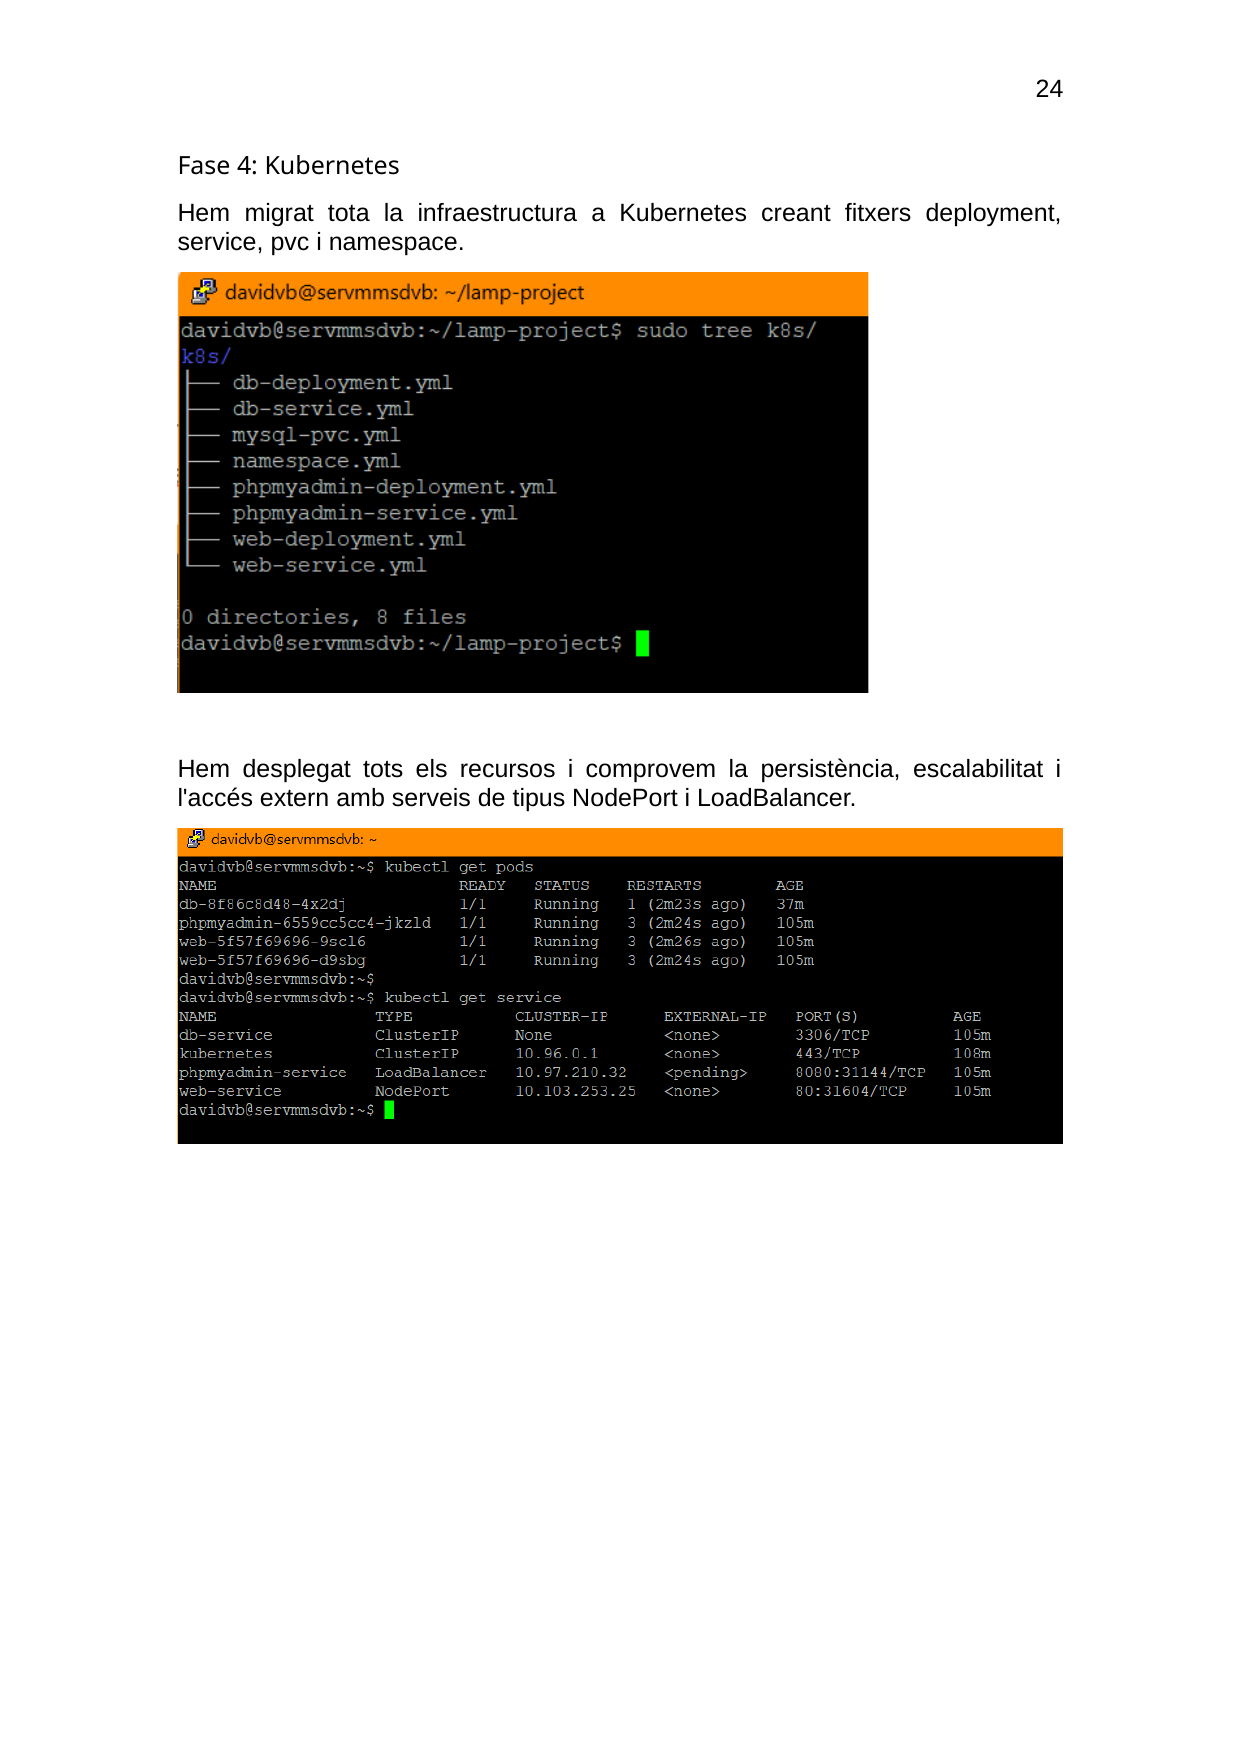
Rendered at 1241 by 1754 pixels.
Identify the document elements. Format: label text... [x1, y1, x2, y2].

picture [177, 272, 869, 693]
text Hem desplegat tots els recursos i comprovem la persistència, escalabilitat i l'accés extern amb serveis de tipus NodePort i LoadBalancer. [177, 754, 1063, 812]
text Fase 4: Kubernetes [177, 148, 1063, 182]
picture [177, 828, 1063, 1144]
text Hem migrat tota la infraestructura a Kubernetes creant fitxers deployment, service, pvc i namespace. [177, 198, 1063, 256]
